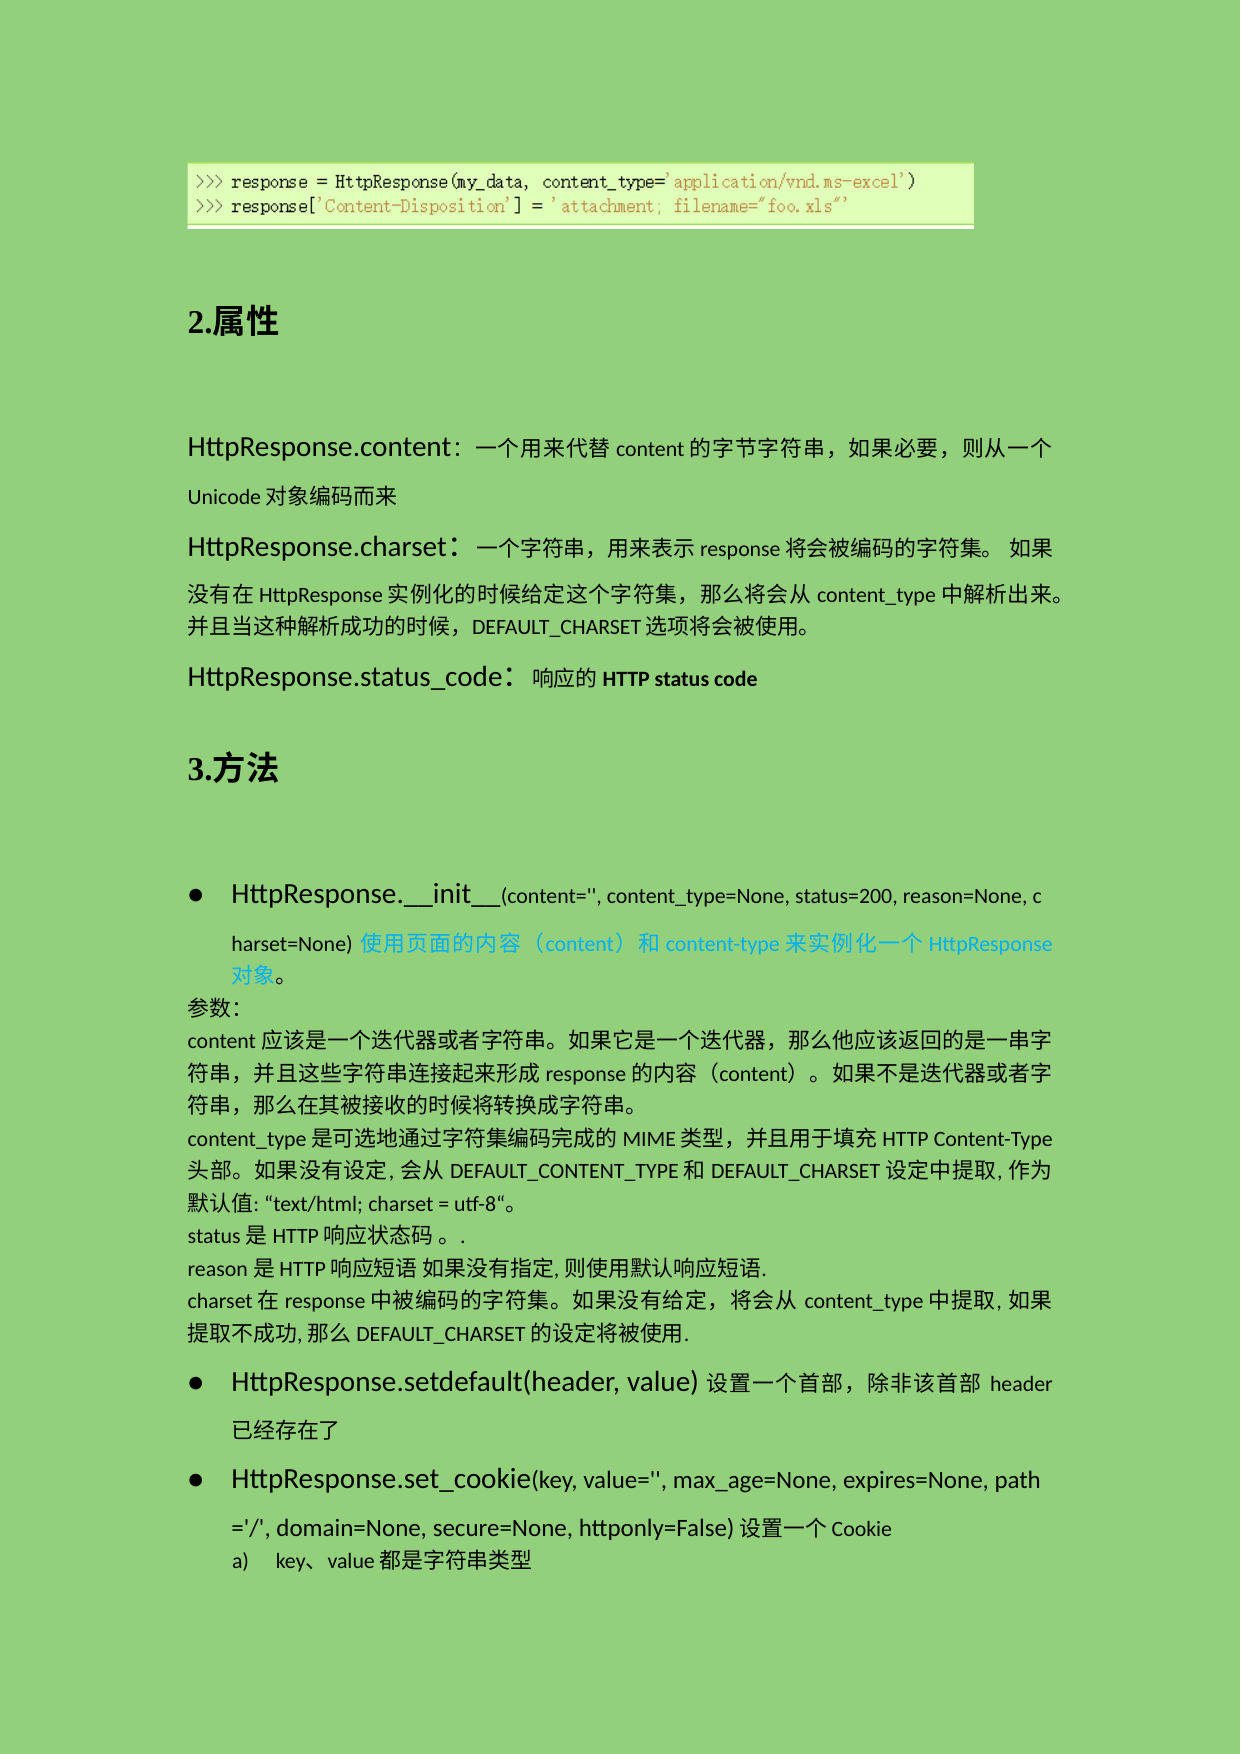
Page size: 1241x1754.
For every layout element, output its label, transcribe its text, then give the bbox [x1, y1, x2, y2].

text charset 在response中被编码的字符集。如果没有给定，将会从 content_type中提取, 如果提取不成功, 那么 DEFAULT_CHARSET 的设定将被使用. [187, 1283, 1053, 1348]
text content 应该是一个迭代器或者字符串。如果它是一个迭代器，那么他应该返回的是一串字符串，并且这些字符串连接起来形成response的内容（content）。如果不是迭代器或者字符串，那么在其被接收的时候将转换成字符串。 [187, 1023, 1053, 1121]
subtitle 3.方法 [187, 733, 1053, 798]
text status 是 HTTP 响应状态码 。. [187, 1218, 1053, 1251]
text 参数： [187, 991, 1053, 1023]
list HttpResponse.setdefault(header, value) 设置一个首部，除非该首部 header 已经存在了 [187, 1348, 1053, 1446]
text reason 是HTTP响应短语 如果没有指定, 则使用默认响应短语. [187, 1251, 1053, 1283]
list HttpResponse.set_cookie(key, value='', max_age=None, expires=None, path='/', domain=None, secure=None, httponly=False) 设置一个Cookie [187, 1446, 1053, 1543]
text content_type是可选地通过字符集编码完成的MIME类型，并且用于填充HTTP Content-Type头部。如果没有设定, 会从 DEFAULT_CONTENT_TYPE 和 DEFAULT_CHARSET 设定中提取, 作为默认值: “text/html; charset = utf-8“。 [187, 1121, 1053, 1218]
picture [187, 162, 974, 229]
text HttpResponse.content：一个用来代替content的字节字符串，如果必要，则从一个Unicode对象编码而来 [187, 414, 1053, 511]
list HttpResponse.__init__(content='', content_type=None, status=200, reason=None, charset=None) 使用页面的内容（content）和content-type来实例化一个HttpResponse对象。 [187, 861, 1053, 991]
subtitle 2.属性 [187, 287, 1053, 352]
text HttpResponse.status_code：响应的 HTTP status code [187, 641, 1053, 706]
text HttpResponse.charset：一个字符串，用来表示response将会被编码的字符集。 如果没有在HttpResponse实例化的时候给定这个字符集，那么将会从content_type 中解析出来。并且当这种解析成功的时候，DEFAULT_CHARSET选项将会被使用。 [187, 511, 1053, 641]
list key、value都是字符串类型 [232, 1543, 1053, 1576]
